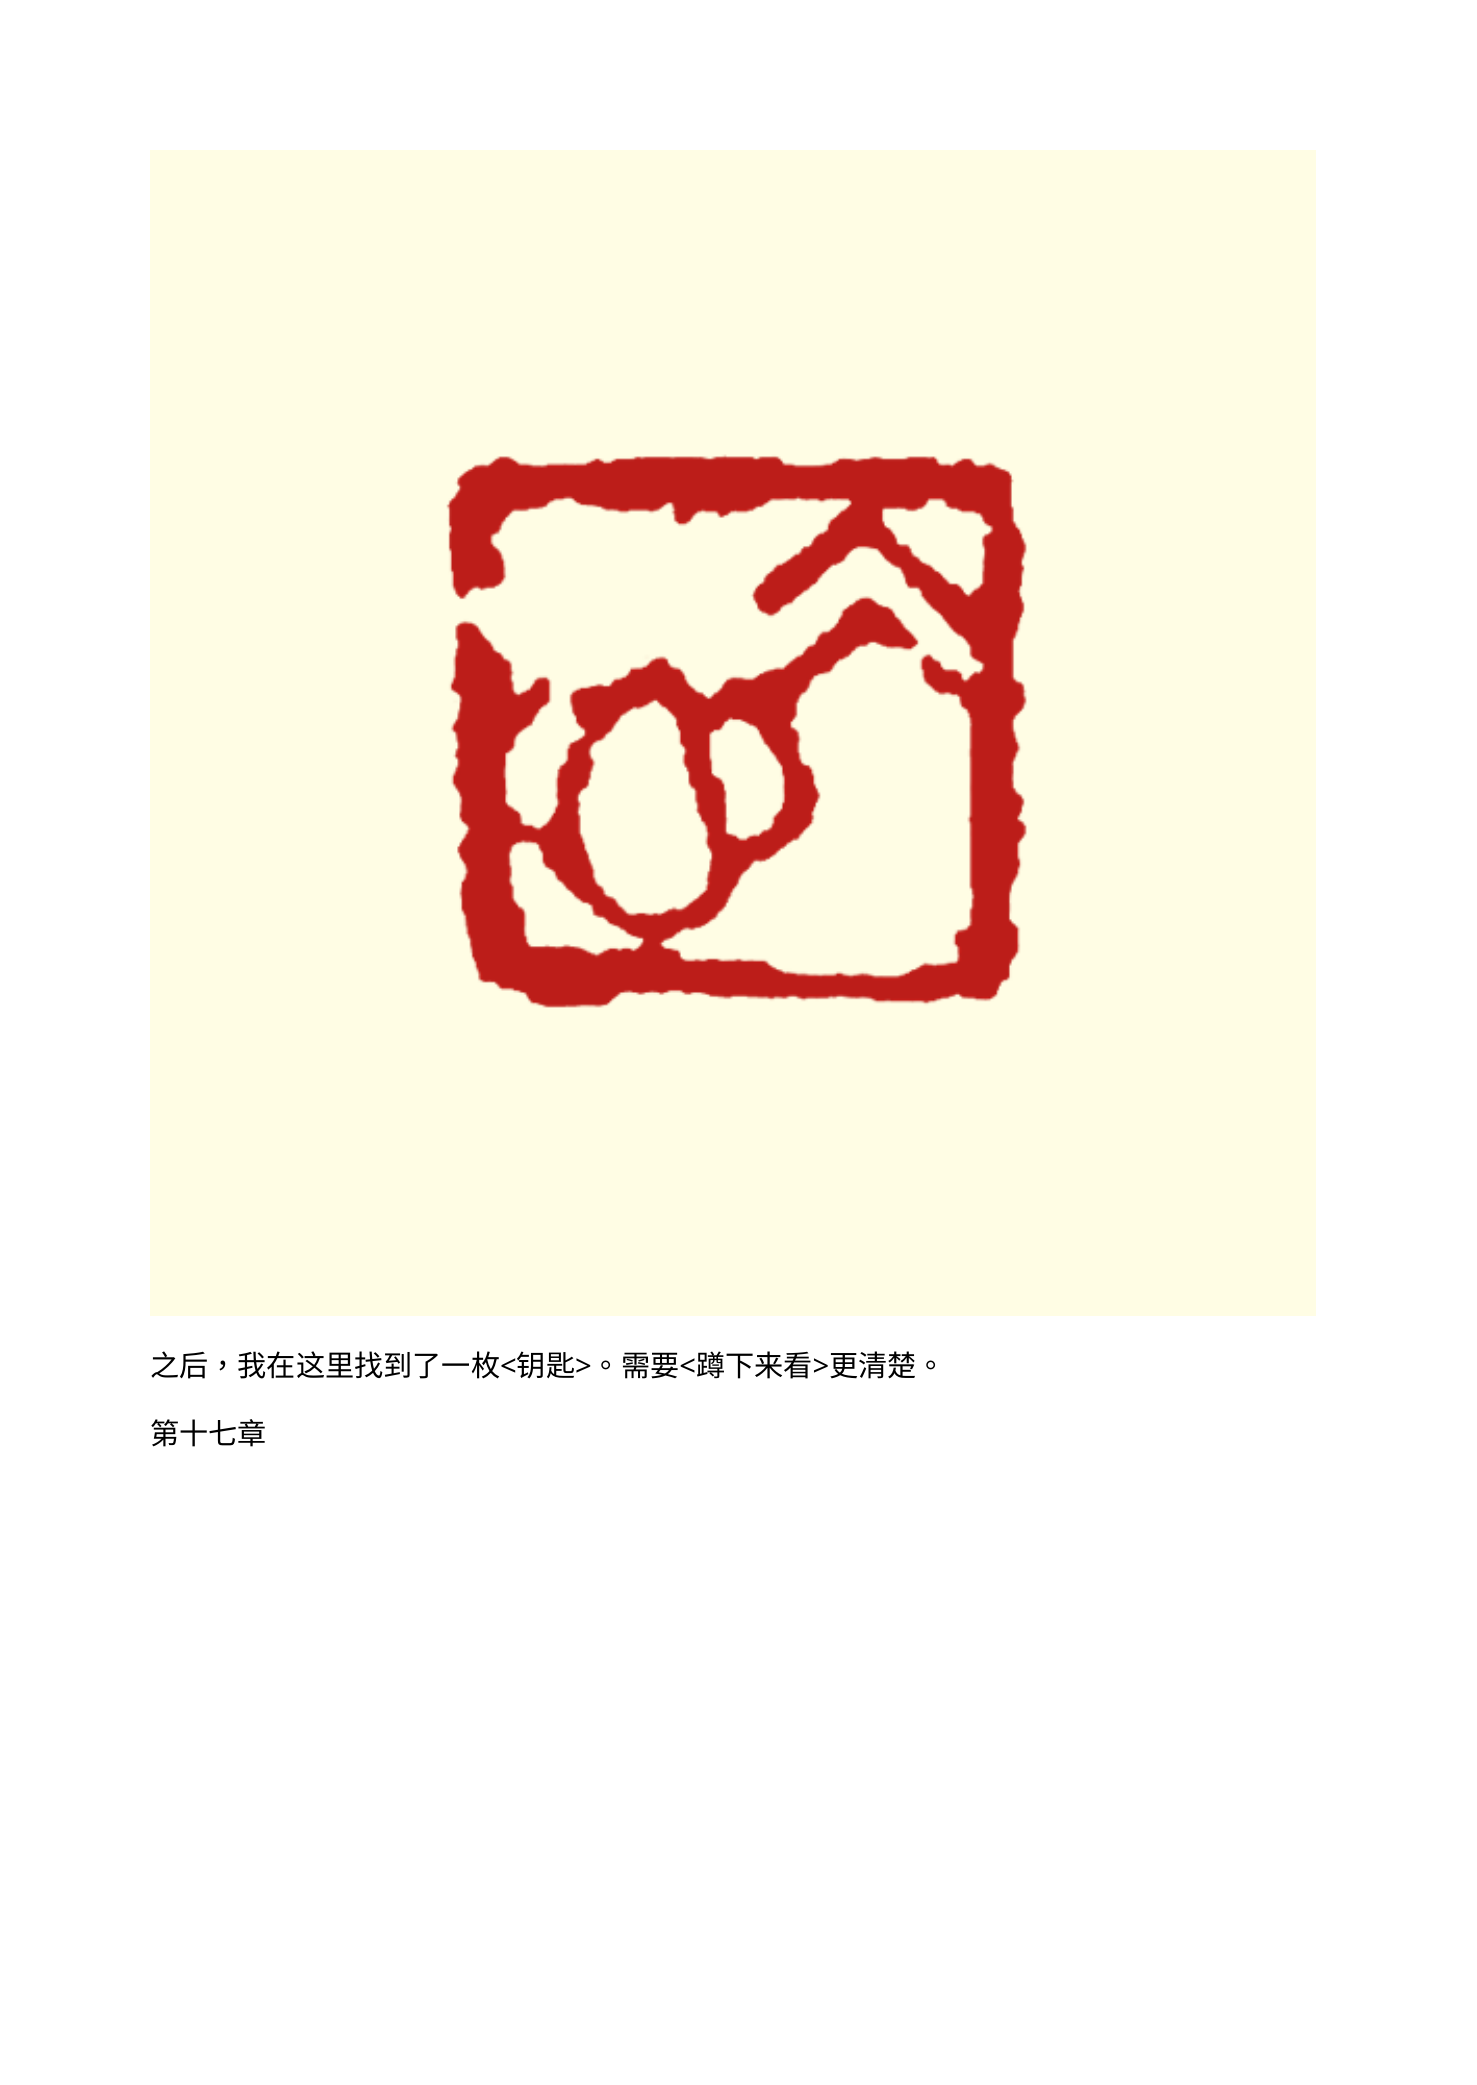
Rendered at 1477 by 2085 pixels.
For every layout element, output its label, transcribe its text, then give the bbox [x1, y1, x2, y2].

text 之后，我在这里找到了一枚<钥匙>。需要<蹲下来看>更清楚。 [150, 1342, 1326, 1384]
picture [150, 150, 1316, 1316]
text 第十七章 [150, 1411, 1326, 1453]
